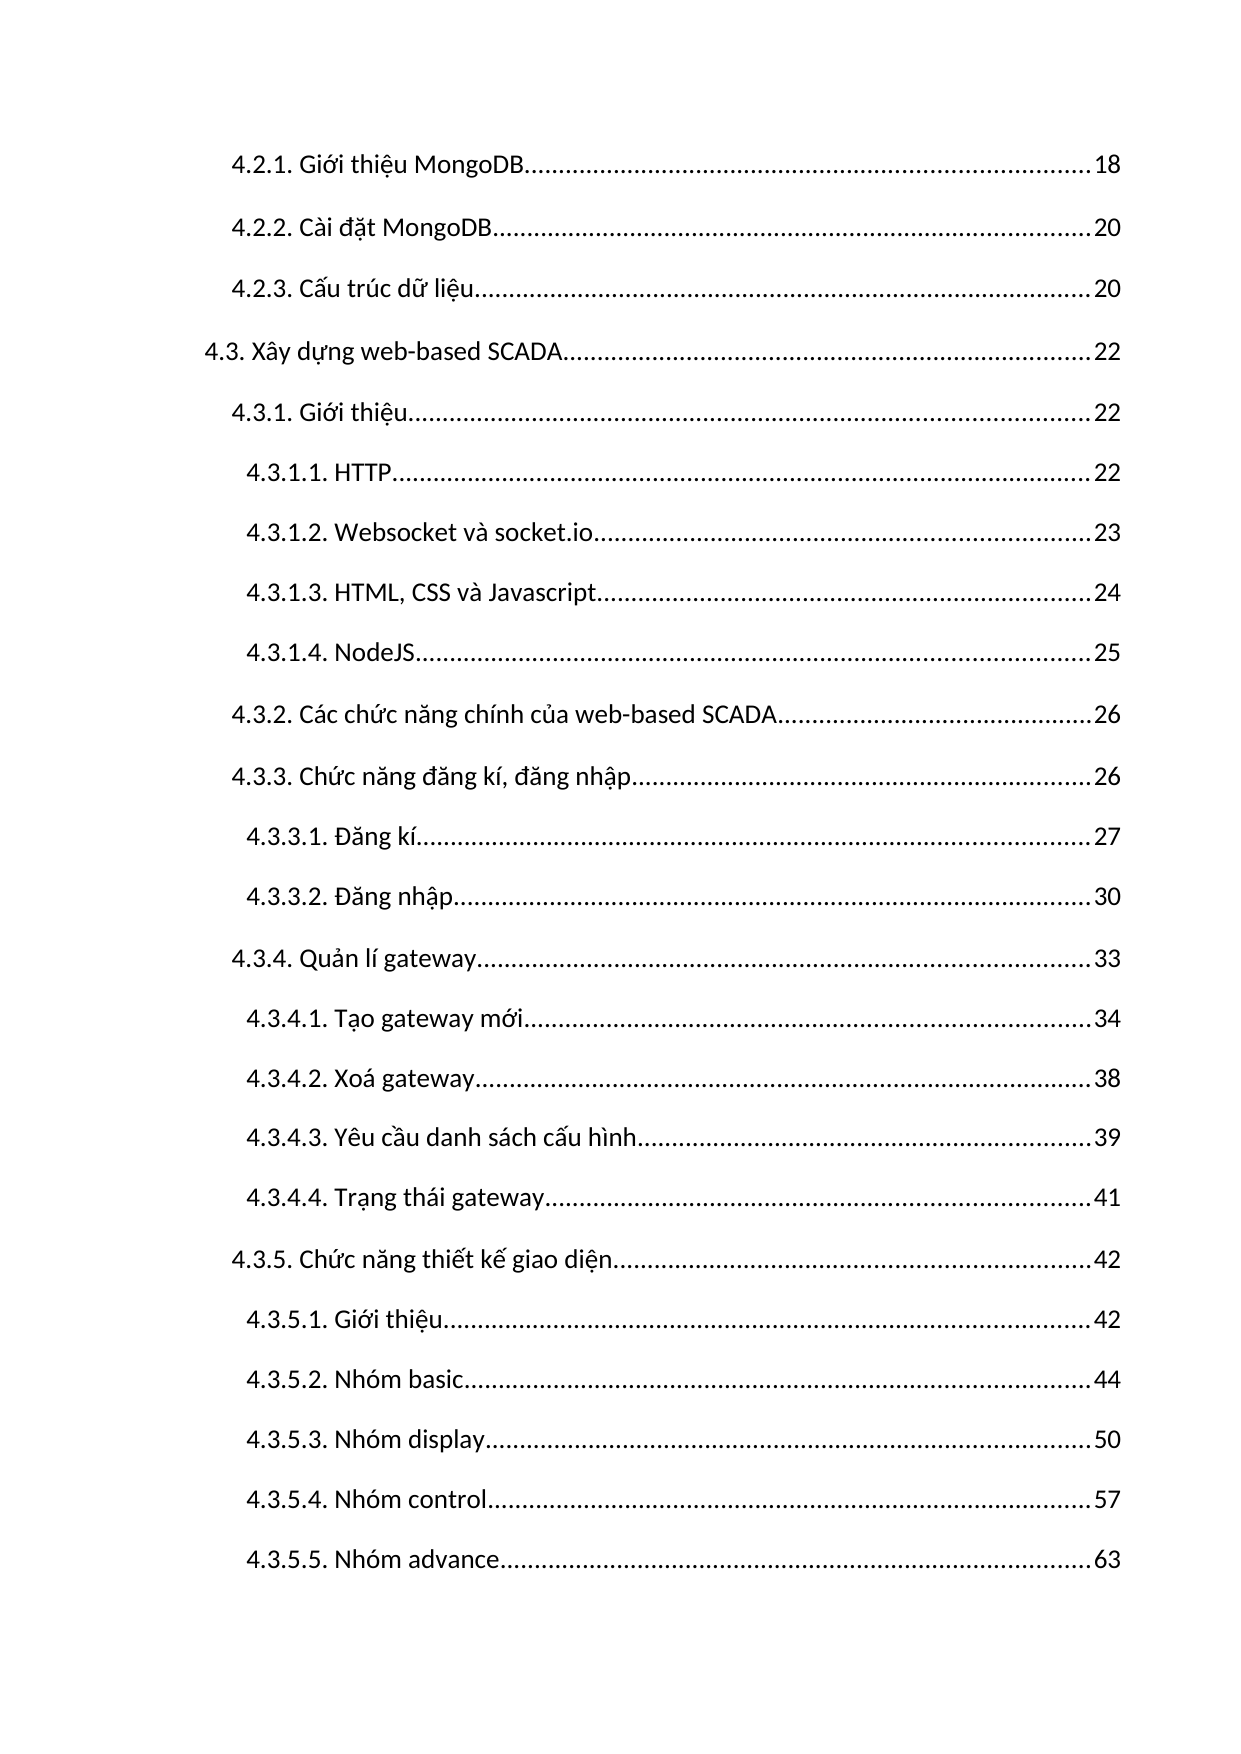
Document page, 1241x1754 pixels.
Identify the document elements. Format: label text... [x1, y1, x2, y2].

text 4.3.3.2. Đăng nhập 30 [246, 879, 1122, 912]
text 4.3.5.1. Giới thiệu 42 [246, 1302, 1122, 1335]
text 4.3.4. Quản lí gateway 33 [231, 941, 1122, 974]
text 4.2.3. Cấu trúc dữ liệu 20 [231, 272, 1122, 305]
text 4.3.1.2. Websocket và socket.io 23 [246, 515, 1122, 548]
text 4.3.1.1. HTTP 22 [246, 456, 1122, 488]
text 4.3.4.4. Trạng thái gateway 41 [246, 1181, 1122, 1213]
text 4.3.2. Các chức năng chính của web-based SCADA 26 [231, 697, 1122, 730]
text 4.3.4.2. Xoá gateway 38 [246, 1061, 1122, 1094]
text 4.3.5. Chức năng thiết kế giao diện 42 [231, 1242, 1122, 1276]
text 4.2.1. Giới thiệu MongoDB 18 [231, 148, 1122, 181]
text 4.3.5.3. Nhóm display 50 [246, 1422, 1122, 1455]
text 4.3. Xây dựng web-based SCADA 22 [204, 334, 1122, 367]
text 4.3.1. Giới thiệu 22 [231, 396, 1122, 429]
text 4.3.5.5. Nhóm advance 63 [246, 1542, 1122, 1575]
text 4.3.3.1. Đăng kí 27 [246, 819, 1122, 852]
text 4.3.1.3. HTML, CSS và Javascript 24 [246, 575, 1122, 608]
text 4.3.5.4. Nhóm control 57 [246, 1482, 1122, 1515]
text 4.2.2. Cài đặt MongoDB 20 [231, 210, 1122, 243]
text 4.3.5.2. Nhóm basic 44 [246, 1362, 1122, 1395]
text 4.3.1.4. NodeJS 25 [246, 635, 1122, 668]
text 4.3.4.3. Yêu cầu danh sách cấu hình 39 [246, 1121, 1122, 1154]
text 4.3.4.1. Tạo gateway mới 34 [246, 1001, 1122, 1034]
text 4.3.3. Chức năng đăng kí, đăng nhập 26 [231, 759, 1122, 792]
